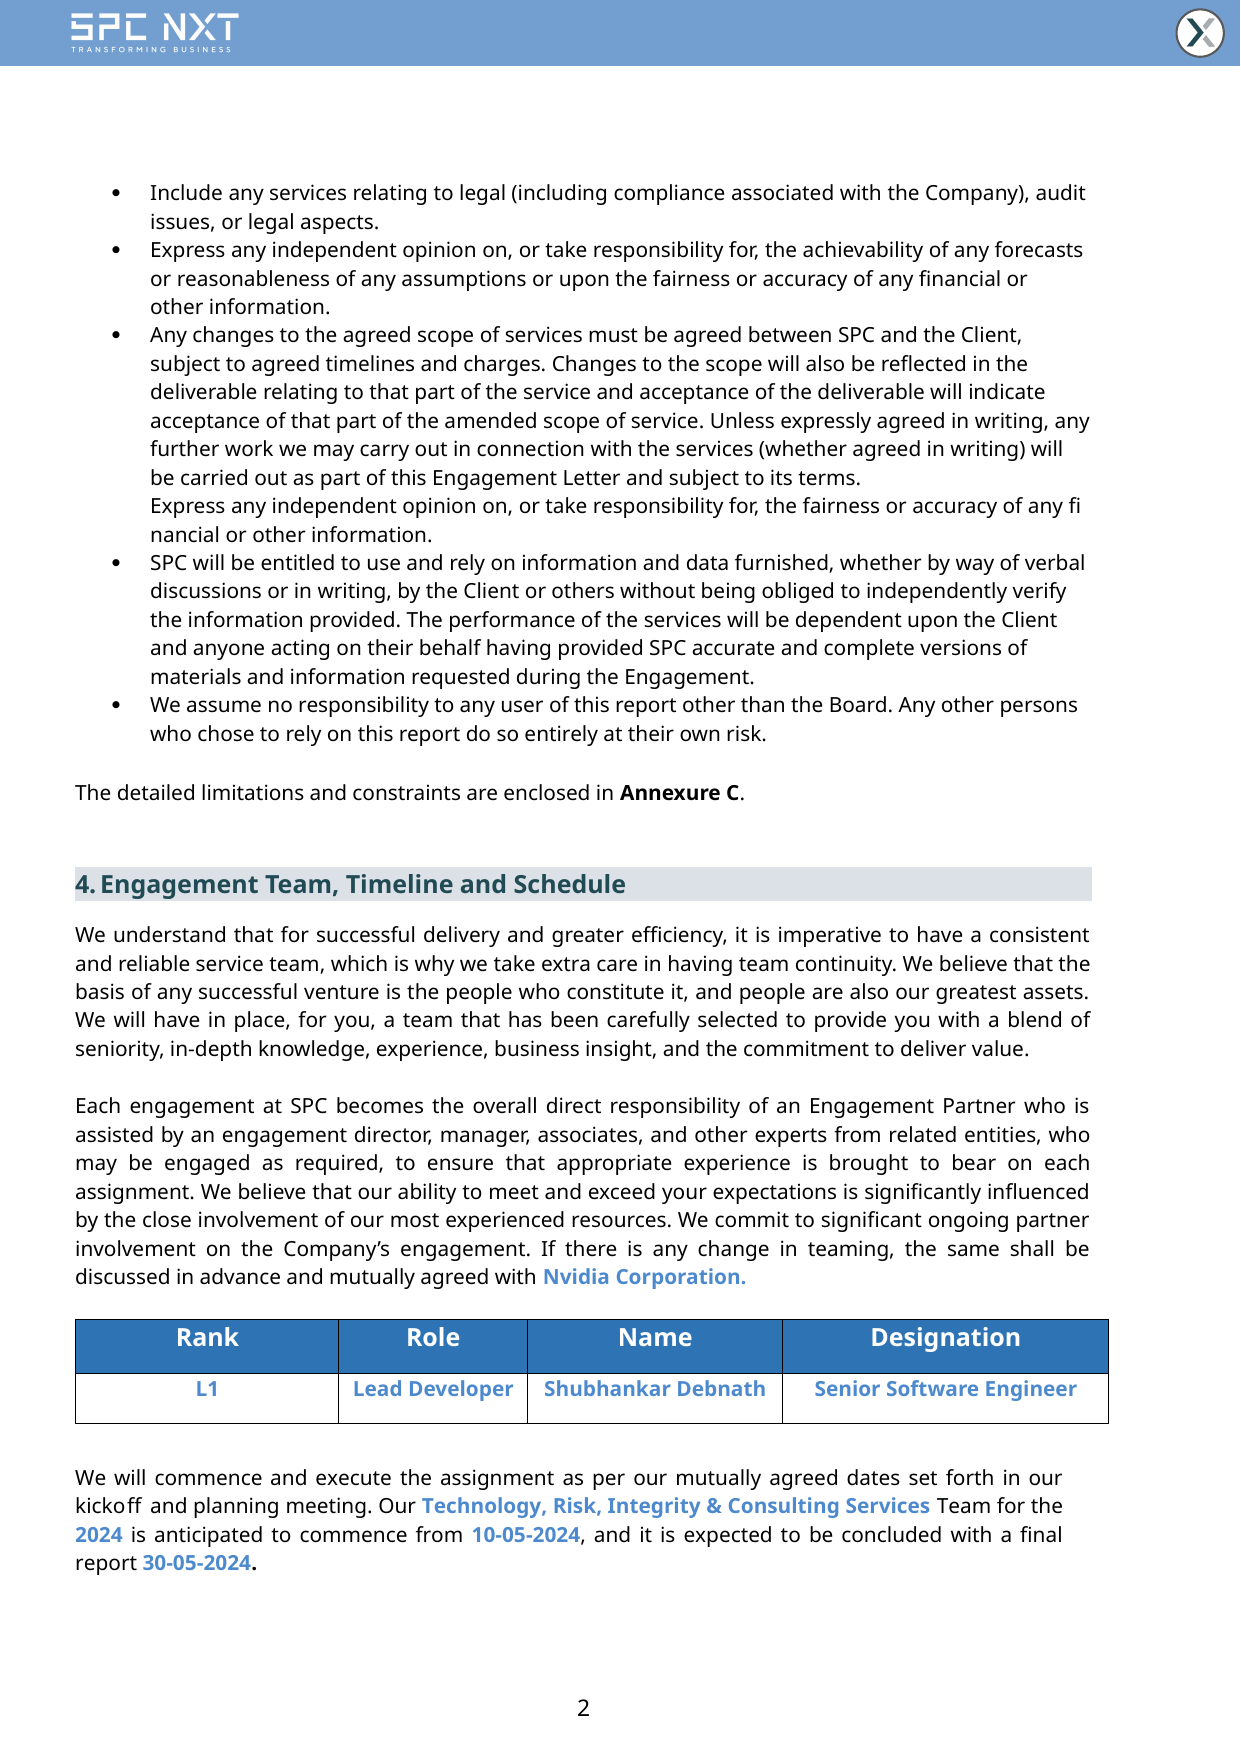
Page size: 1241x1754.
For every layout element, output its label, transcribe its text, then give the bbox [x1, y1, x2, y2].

table_header Designation [783, 1320, 1108, 1373]
text Each engagement at SPC becomes the overall direct responsibility of an Engagement Partner who is assisted by an engagement director, manager, associates, and other experts from related entities, who may be engaged as required, to ensure that appropriate experience is brought to bear on each assignment. We believe that our ability to meet and exceed your expectations is significantly influenced by the close involvement of our most experienced resources. We commit to significant ongoing partner involvement on the Company’s engagement. If there is any change in teaming, the same shall be discussed in advance and mutually agreed with Nvidia Corporation. [75, 1092, 1092, 1291]
table_header Name [528, 1320, 782, 1373]
text We understand that for successful delivery and greater efficiency, it is imperative to have a consistent and reliable service team, which is why we take extra care in having team continuity. We believe that the basis of any successful venture is the people who constitute it, and people are also our greatest assets. We will have in place, for you, a team that has been carefully selected to provide you with a blend of seniority, in-depth knowledge, experience, business insight, and the commitment to deliver value. [75, 920, 1092, 1062]
table_header Rank [76, 1320, 338, 1373]
list Any changes to the agreed scope of services must be agreed between SPC and the Client, subject to agreed timelines and charges. Changes to the scope will also be reflected in the deliverable relating to that part of the service and acceptance of the deliverable will indicate acceptance of that part of the amended scope of service. Unless expressly agreed in writing, any further work we may carry out in connection with the services (whether agreed in writing) will be carried out as part of this Engagement Letter and subject to its terms. Express any independent opinion on, or take responsibility for, the fairness or accuracy of any financial or other information. [112, 321, 1092, 548]
text The detailed limitations and constraints are enclosed in Annexure C. [75, 778, 1092, 806]
list Engagement Team, Timeline and Schedule [75, 867, 1092, 901]
table_cell L1 [76, 1374, 338, 1423]
list We assume no responsibility to any user of this report other than the Board. Any other persons who chose to rely on this report do so entirely at their own risk. [112, 690, 1092, 747]
table_header Role [339, 1320, 527, 1373]
list Include any services relating to legal (including compliance associated with the Company), audit issues, or legal aspects. [112, 178, 1092, 235]
list SPC will be entitled to use and rely on information and data furnished, whether by way of verbal discussions or in writing, by the Client or others without being obliged to independently verify the information provided. The performance of the services will be dependent upon the Client and anyone acting on their behalf having provided SPC accurate and complete versions of materials and information requested during the Engagement. [112, 548, 1092, 690]
table_cell Senior Software Engineer [783, 1374, 1108, 1423]
text We will commence and execute the assignment as per our mutually agreed dates set forth in our kickoff and planning meeting. Our Technology, Risk, Integrity & Consulting Services Team for the 2024 is anticipated to commence from 10-05-2024, and it is expected to be concluded with a final report 30-05-2024. [75, 1463, 1063, 1577]
picture [1186, 18, 1215, 48]
table_cell Lead Developer [339, 1374, 527, 1423]
table_cell Shubhankar Debnath [528, 1374, 782, 1423]
list Express any independent opinion on, or take responsibility for, the achievability of any forecasts or reasonableness of any assumptions or upon the fairness or accuracy of any financial or other information. [112, 235, 1092, 321]
